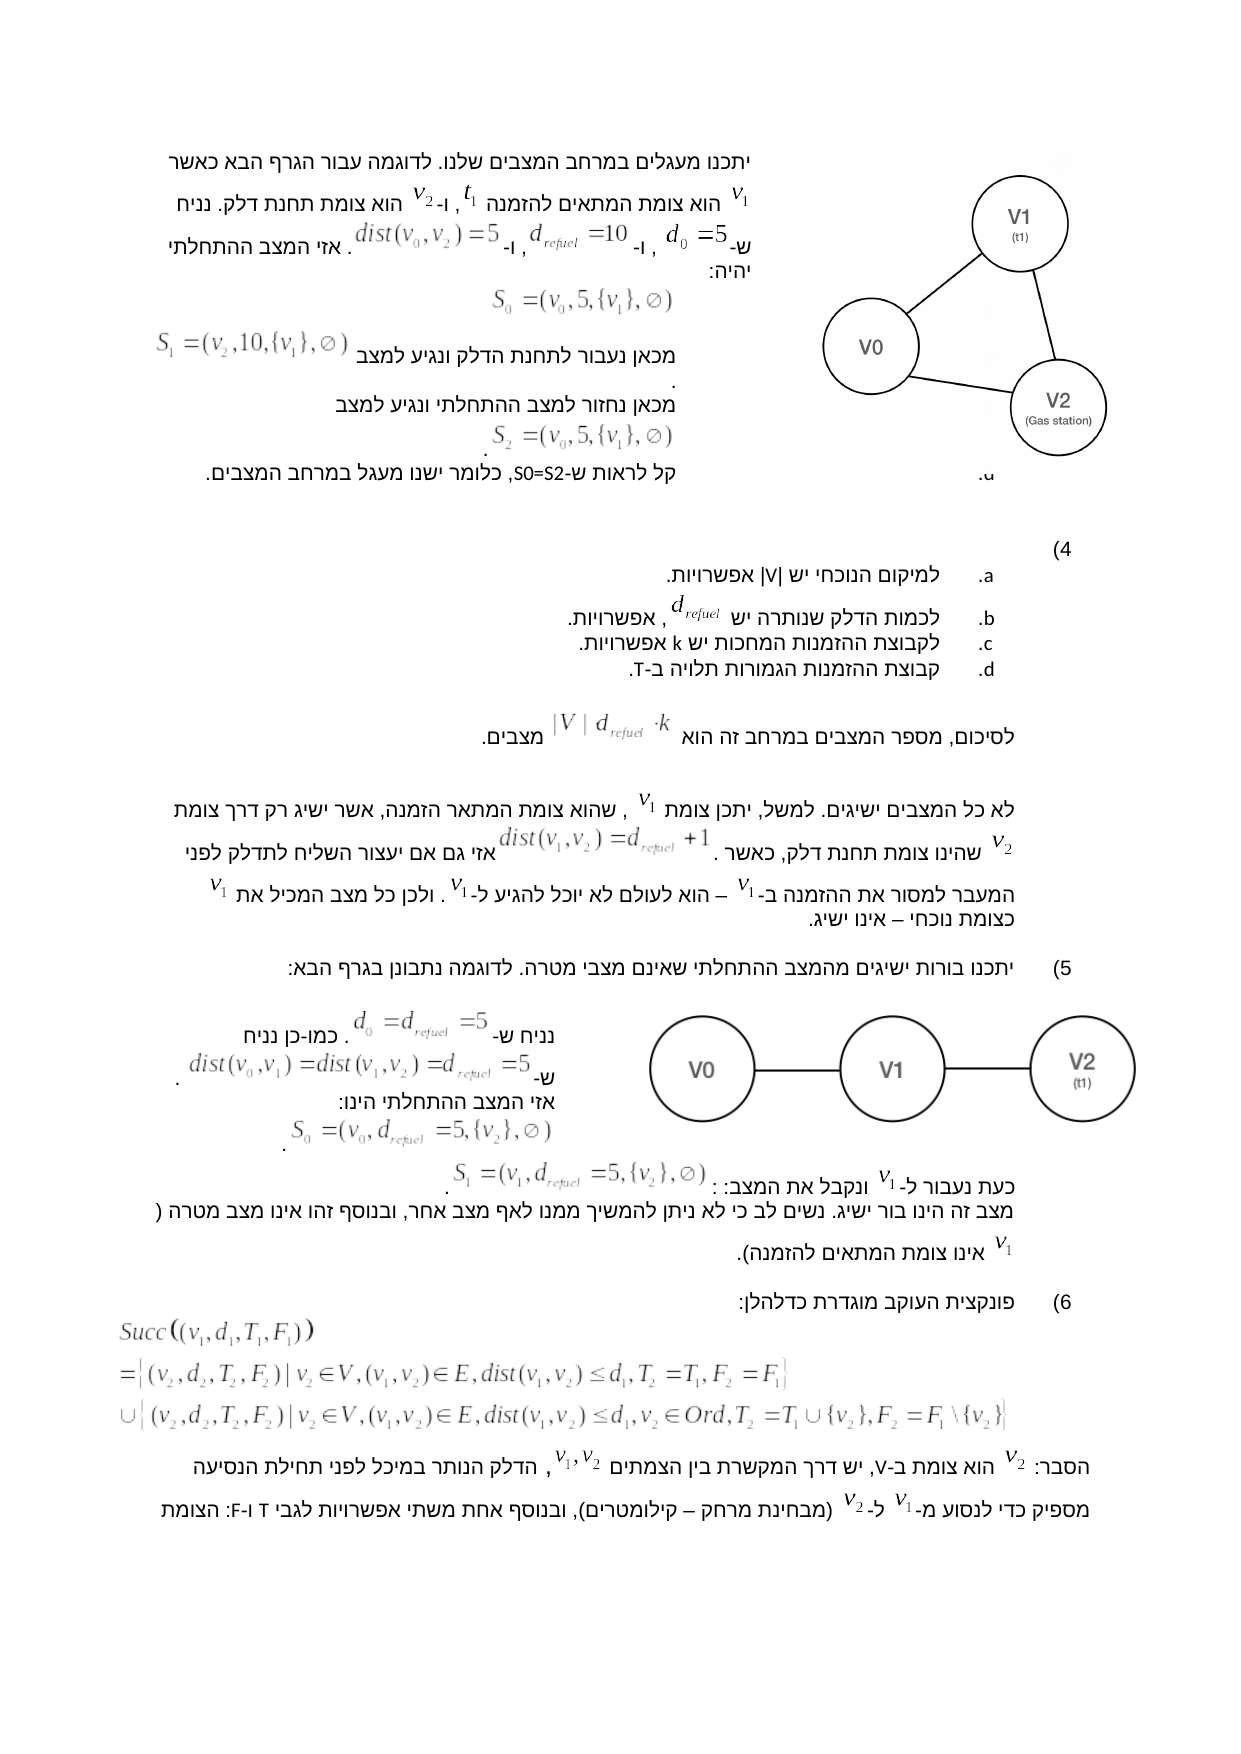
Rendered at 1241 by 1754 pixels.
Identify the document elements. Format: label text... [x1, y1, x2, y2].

picture [807, 151, 1121, 474]
list יתכנו מעגלים במרחב המצבים שלנו. לדוגמה עבור הגרף הבא כאשר הוא צומת המתאים להזמנה , ו- הוא צומת תחנת דלק. נניח ש- , ו-, ו-. אזי המצב ההתחלתי יהיה: [150, 150, 1053, 282]
list קבוצת ההזמנות הגמורות תלויה ב-T. [150, 656, 978, 681]
text אזי המצב ההתחלתי הינו:. [150, 1090, 1015, 1156]
text מצב זה הינו בור ישיג. נשים לב כי לא ניתן להמשיך ממנו לאף מצב אחר, ובנוסף זהו אינו מצב מטרה ( אינו צומת המתאים להזמנה). [150, 1198, 1015, 1265]
list מכאן נחזור למצב ההתחלתי ונגיע למצב . [150, 393, 807, 460]
list לקבוצת ההזמנות המחכות יש k אפשרויות. [150, 631, 978, 656]
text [150, 1437, 1090, 1523]
text נניח ש-. כמו-כן נניח [150, 1005, 1015, 1048]
text לא כל המצבים ישיגים. למשל, יתכן צומת , שהוא צומת המתאר הזמנה, אשר ישיג רק דרך צומת שהינו צומת תחנת דלק, כאשר .אזי גם אם יעצור השליח לתדלק לפני המעבר למסור את ההזמנה ב- – הוא לעולם לא יוכל להגיע ל-. ולכן כל מצב המכיל את כצומת נוכחי – אינו ישיג. [150, 780, 1015, 931]
list קל לראות ש-S0=S2, כלומר ישנו מעגל במרחב המצבים. [150, 460, 978, 486]
list למיקום הנוכחי יש |V| אפשרויות. [150, 562, 978, 587]
text לסיכום, מספר המצבים במרחב זה הוא מצבים. [150, 707, 1053, 749]
list מכאן נעבור לתחנת הדלק ונגיע למצב . [150, 326, 807, 393]
picture [648, 1014, 1137, 1123]
list פונקצית העוקב מוגדרת כדלהלן: [150, 1290, 1053, 1314]
text ש- . [150, 1048, 648, 1090]
list לכמות הדלק שנותרה יש , אפשרויות. [150, 587, 978, 631]
text כעת נעבור ל- ונקבל את המצב: :. [150, 1156, 1015, 1198]
list יתכנו בורות ישיגים מהמצב ההתחלתי שאינם מצבי מטרה. לדוגמה נתבונן בגרף הבא: [150, 956, 1053, 980]
